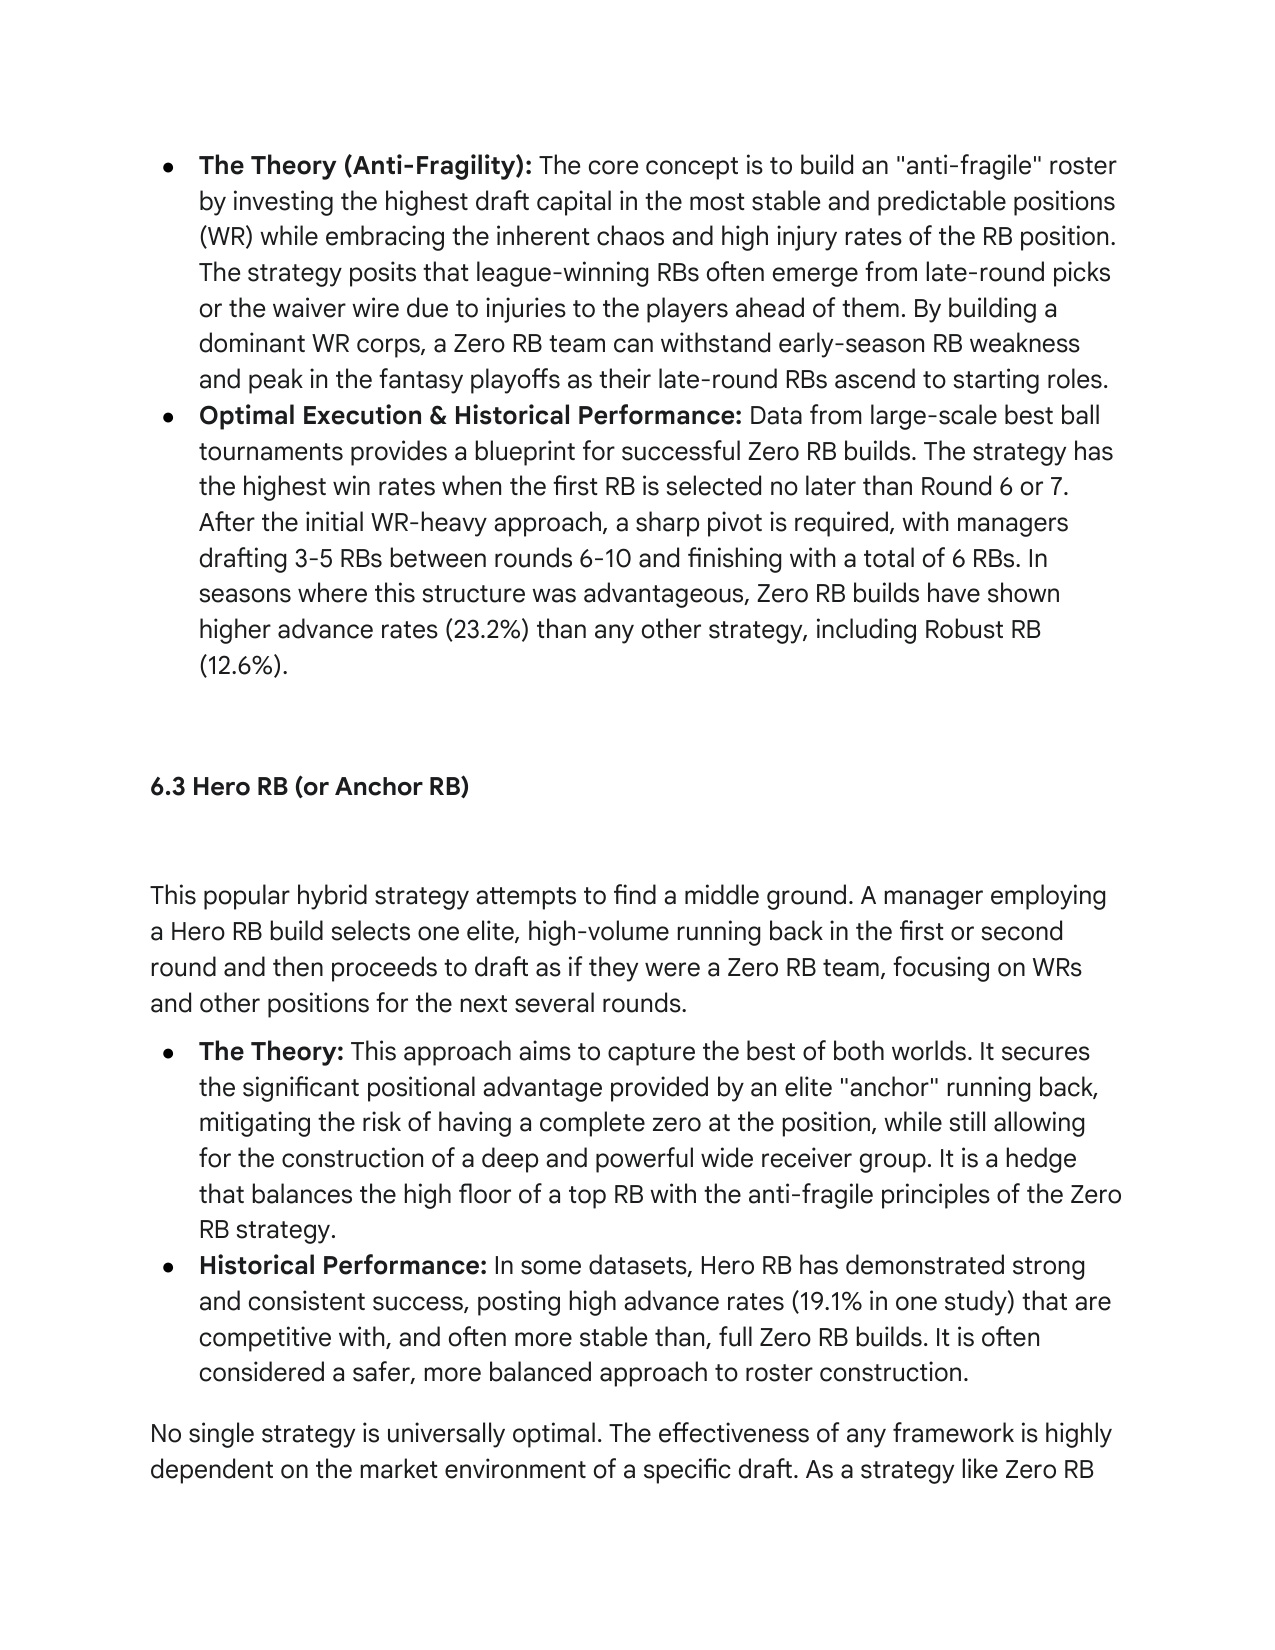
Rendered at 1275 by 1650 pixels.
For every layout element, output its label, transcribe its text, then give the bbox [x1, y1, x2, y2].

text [150, 1418, 1125, 1485]
list The Theory: This approach aims to capture the best of both worlds. It secures the significant positional advantage provided by an elite "anchor" running back, mitigating the risk of having a complete zero at the position, while still allowing for the construction of a deep and powerful wide receiver group. It is a hedge that balances the high floor of a top RB with the anti-fragile principles of the Zero RB strategy. [161, 1036, 1125, 1246]
text This popular hybrid strategy attempts to find a middle ground. A manager employing a Hero RB build selects one elite, high-volume running back in the first or second round and then proceeds to draft as if they were a Zero RB team, focusing on WRs and other positions for the next several rounds. [150, 881, 1125, 1019]
list Optimal Execution & Historical Performance: Data from large-scale best ball tournaments provides a blueprint for successful Zero RB builds. The strategy has the highest win rates when the first RB is selected no later than Round 6 or 7. After the initial WR-heavy approach, a sharp pivot is required, with managers drafting 3-5 RBs between rounds 6-10 and finishing with a total of 6 RBs. In seasons where this structure was advantageous, Zero RB builds have shown higher advance rates (23.2%) than any other strategy, including Robust RB (12.6%). [161, 400, 1125, 682]
list The Theory (Anti-Fragility): The core concept is to build an "anti-fragile" roster by investing the highest draft capital in the most stable and predictable positions (WR) while embracing the inherent chaos and high injury rates of the RB position. The strategy posits that league-winning RBs often emerge from late-round picks or the waiver wire due to injuries to the players ahead of them. By building a dominant WR corps, a Zero RB team can withstand early-season RB weakness and peak in the fantasy playoffs as their late-round RBs ascend to starting roles. [161, 150, 1125, 396]
list Historical Performance: In some datasets, Hero RB has demonstrated strong and consistent success, posting high advance rates (19.1% in one study) that are competitive with, and often more stable than, full Zero RB builds. It is often considered a safer, more balanced approach to roster construction. [161, 1250, 1125, 1389]
subtitle 6.3 Hero RB (or Anchor RB) [150, 772, 1125, 803]
